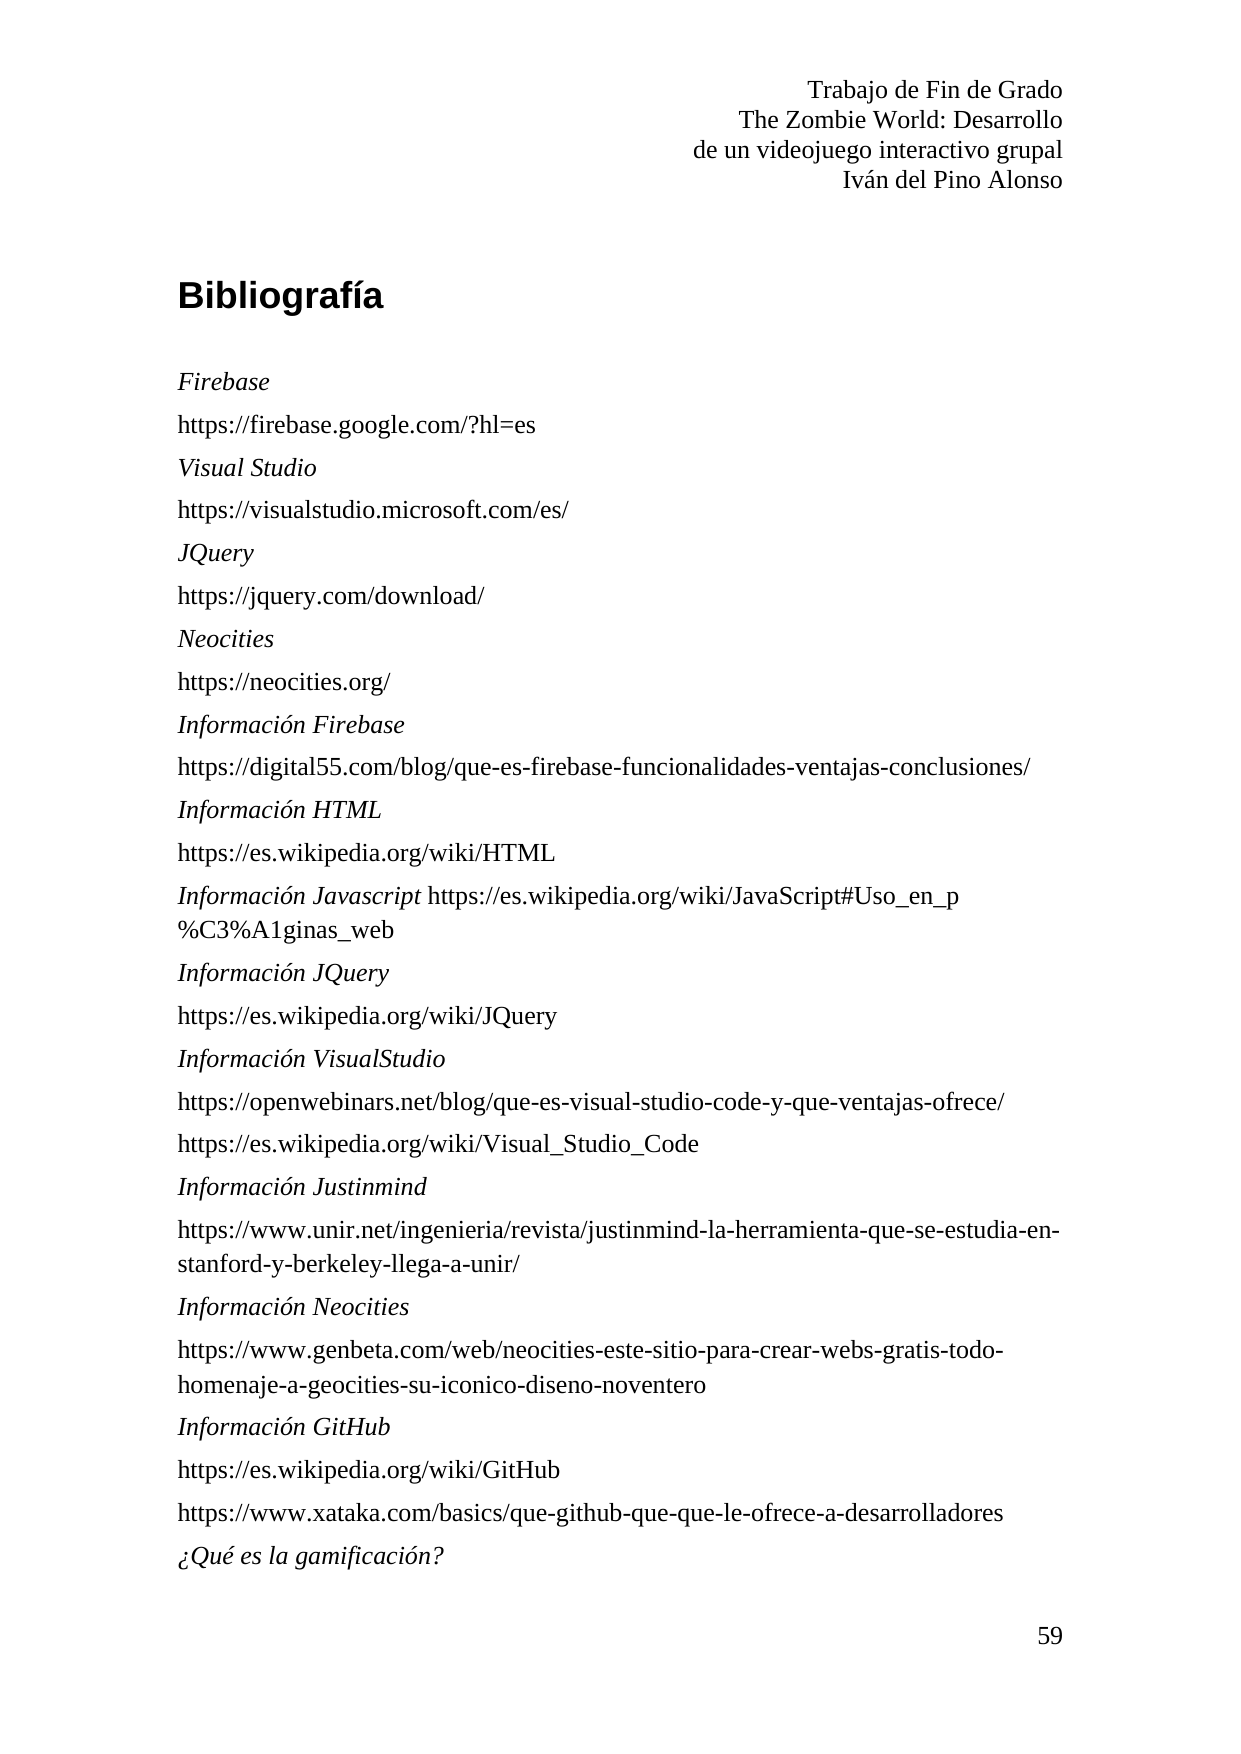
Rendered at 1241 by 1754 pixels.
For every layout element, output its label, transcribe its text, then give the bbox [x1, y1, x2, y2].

text https://www.genbeta.com/web/neocities-este-sitio-para-crear-webs-gratis-todo-homenaje-a-geocities-su-iconico-diseno-noventero [177, 1334, 1063, 1399]
text https://www.xataka.com/basics/que-github-que-que-le-ofrece-a-desarrolladores [177, 1497, 1063, 1527]
text Información HTML [177, 794, 1063, 824]
text Información Javascript https://es.wikipedia.org/wiki/JavaScript#Uso_en_p%C3%A1ginas_web [177, 880, 1063, 944]
text https://es.wikipedia.org/wiki/JQuery [177, 1000, 1063, 1030]
text https://es.wikipedia.org/wiki/HTML [177, 837, 1063, 867]
text https://es.wikipedia.org/wiki/GitHub [177, 1454, 1063, 1484]
text JQuery [177, 537, 1063, 567]
text Neocities [177, 623, 1063, 653]
text Información GitHub [177, 1411, 1063, 1441]
subtitle Bibliografía [177, 274, 1063, 317]
text Información Justinmind [177, 1171, 1063, 1201]
text Visual Studio [177, 452, 1063, 482]
text https://jquery.com/download/ [177, 580, 1063, 610]
text Información Firebase [177, 709, 1063, 739]
text https://www.unir.net/ingenieria/revista/justinmind-la-herramienta-que-se-estudia-en-stanford-y-berkeley-llega-a-unir/ [177, 1214, 1063, 1278]
text Información JQuery [177, 957, 1063, 987]
text ¿Qué es la gamificación? [177, 1540, 1063, 1570]
text https://firebase.google.com/?hl=es [177, 409, 1063, 439]
text https://openwebinars.net/blog/que-es-visual-studio-code-y-que-ventajas-ofrece/ [177, 1086, 1063, 1116]
text Firebase [177, 366, 1063, 396]
text https://digital55.com/blog/que-es-firebase-funcionalidades-ventajas-conclusiones/ [177, 751, 1063, 781]
text Información Neocities [177, 1291, 1063, 1321]
text https://es.wikipedia.org/wiki/Visual_Studio_Code [177, 1128, 1063, 1158]
text Información VisualStudio [177, 1043, 1063, 1073]
text https://neocities.org/ [177, 666, 1063, 696]
text https://visualstudio.microsoft.com/es/ [177, 494, 1063, 524]
